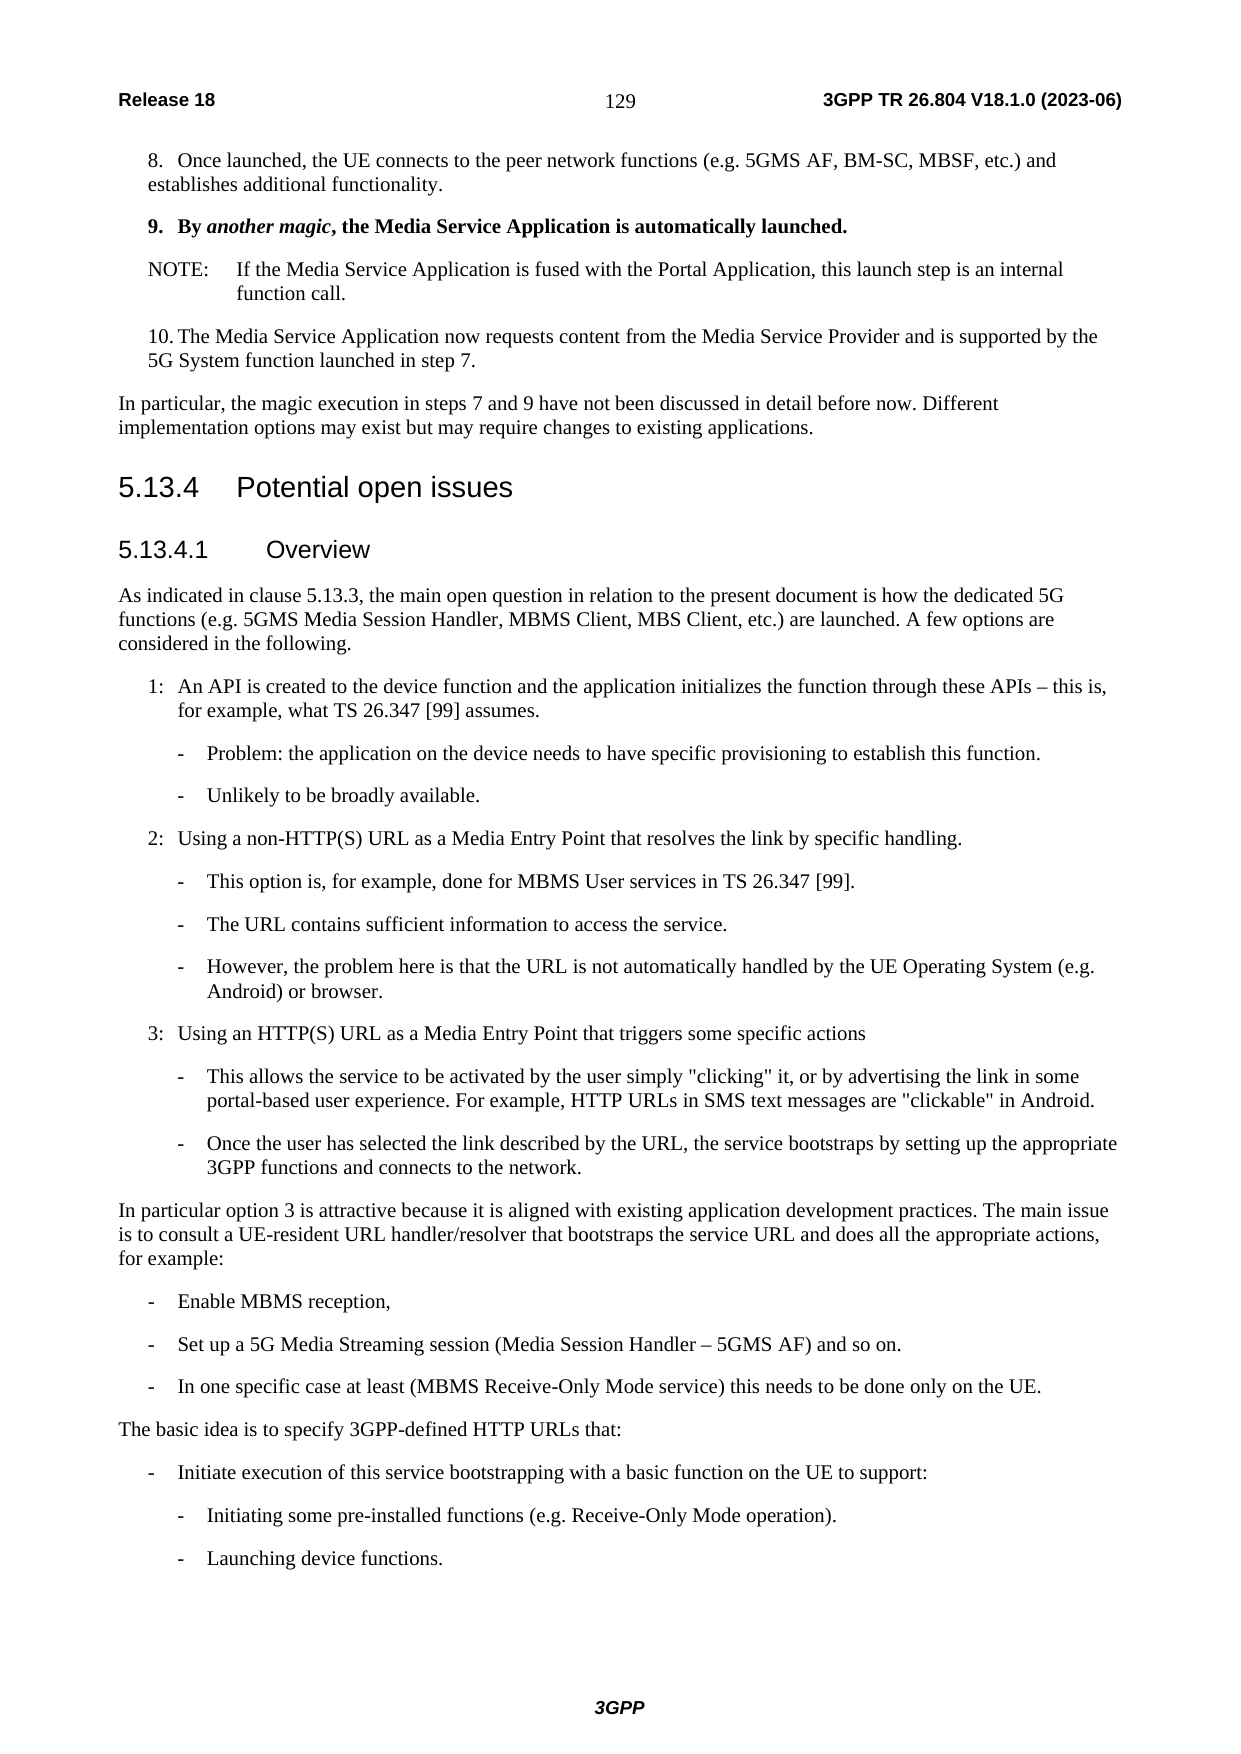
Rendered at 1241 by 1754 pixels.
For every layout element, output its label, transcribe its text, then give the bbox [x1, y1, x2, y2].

subtitle 5.13.4.1 Overview [118, 535, 1122, 564]
text - Once the user has selected the link described by the URL, the service bootstraps by setting up the appropriate 3GPP functions and connects to the network. [177, 1131, 1122, 1179]
text 9. By another magic, the Media Service Application is automatically launched. [148, 214, 1122, 238]
text - The URL contains sufficient information to access the service. [177, 912, 1122, 936]
text - Enable MBMS reception, [148, 1289, 1122, 1313]
text 2: Using a non-HTTP(S) URL as a Media Entry Point that resolves the link by specific handling. [148, 826, 1122, 850]
text 3: Using an HTTP(S) URL as a Media Entry Point that triggers some specific actions [148, 1021, 1122, 1045]
text - Launching device functions. [177, 1546, 1122, 1570]
text - Problem: the application on the device needs to have specific provisioning to establish this function. [177, 740, 1122, 764]
subtitle 5.13.4 Potential open issues [118, 470, 1122, 504]
text 1: An API is created to the device function and the application initializes the function through these APIs – this is, for example, what TS 26.347 [99] assumes. [148, 673, 1122, 722]
text In particular option 3 is attractive because it is aligned with existing application development practices. The main issue is to consult a UE-resident URL handler/resolver that bootstraps the service URL and does all the appropriate actions, for example: [118, 1198, 1122, 1270]
text - Initiate execution of this service bootstrapping with a basic function on the UE to support: [148, 1460, 1122, 1484]
text - Set up a 5G Media Streaming session (Media Session Handler – 5GMS AF) and so on. [148, 1332, 1122, 1356]
text NOTE: If the Media Service Application is fused with the Portal Application, this launch step is an internal function call. [148, 257, 1122, 305]
text 8. Once launched, the UE connects to the peer network functions (e.g. 5GMS AF, BM-SC, MBSF, etc.) and establishes additional functionality. [148, 147, 1122, 196]
text In particular, the magic execution in steps 7 and 9 have not been discussed in detail before now. Different implementation options may exist but may require changes to existing applications. [118, 391, 1122, 439]
text As indicated in clause 5.13.3, the main open question in relation to the present document is how the dedicated 5G functions (e.g. 5GMS Media Session Handler, MBMS Client, MBS Client, etc.) are launched. A few options are considered in the following. [118, 583, 1122, 655]
text - This option is, for example, done for MBMS User services in TS 26.347 [99]. [177, 869, 1122, 893]
text - However, the problem here is that the URL is not automatically handled by the UE Operating System (e.g. Android) or browser. [177, 954, 1122, 1003]
text 10. The Media Service Application now requests content from the Media Service Provider and is supported by the 5G System function launched in step 7. [148, 324, 1122, 372]
text - This allows the service to be activated by the user simply "clicking" it, or by advertising the link in some portal-based user experience. For example, HTTP URLs in SMS text messages are "clickable" in Android. [177, 1064, 1122, 1112]
text - Unlikely to be broadly available. [177, 783, 1122, 807]
text The basic idea is to specify 3GPP-defined HTTP URLs that: [118, 1417, 1122, 1441]
text - Initiating some pre-installed functions (e.g. Receive-Only Mode operation). [177, 1503, 1122, 1527]
text - In one specific case at least (MBMS Receive-Only Mode service) this needs to be done only on the UE. [148, 1374, 1122, 1398]
